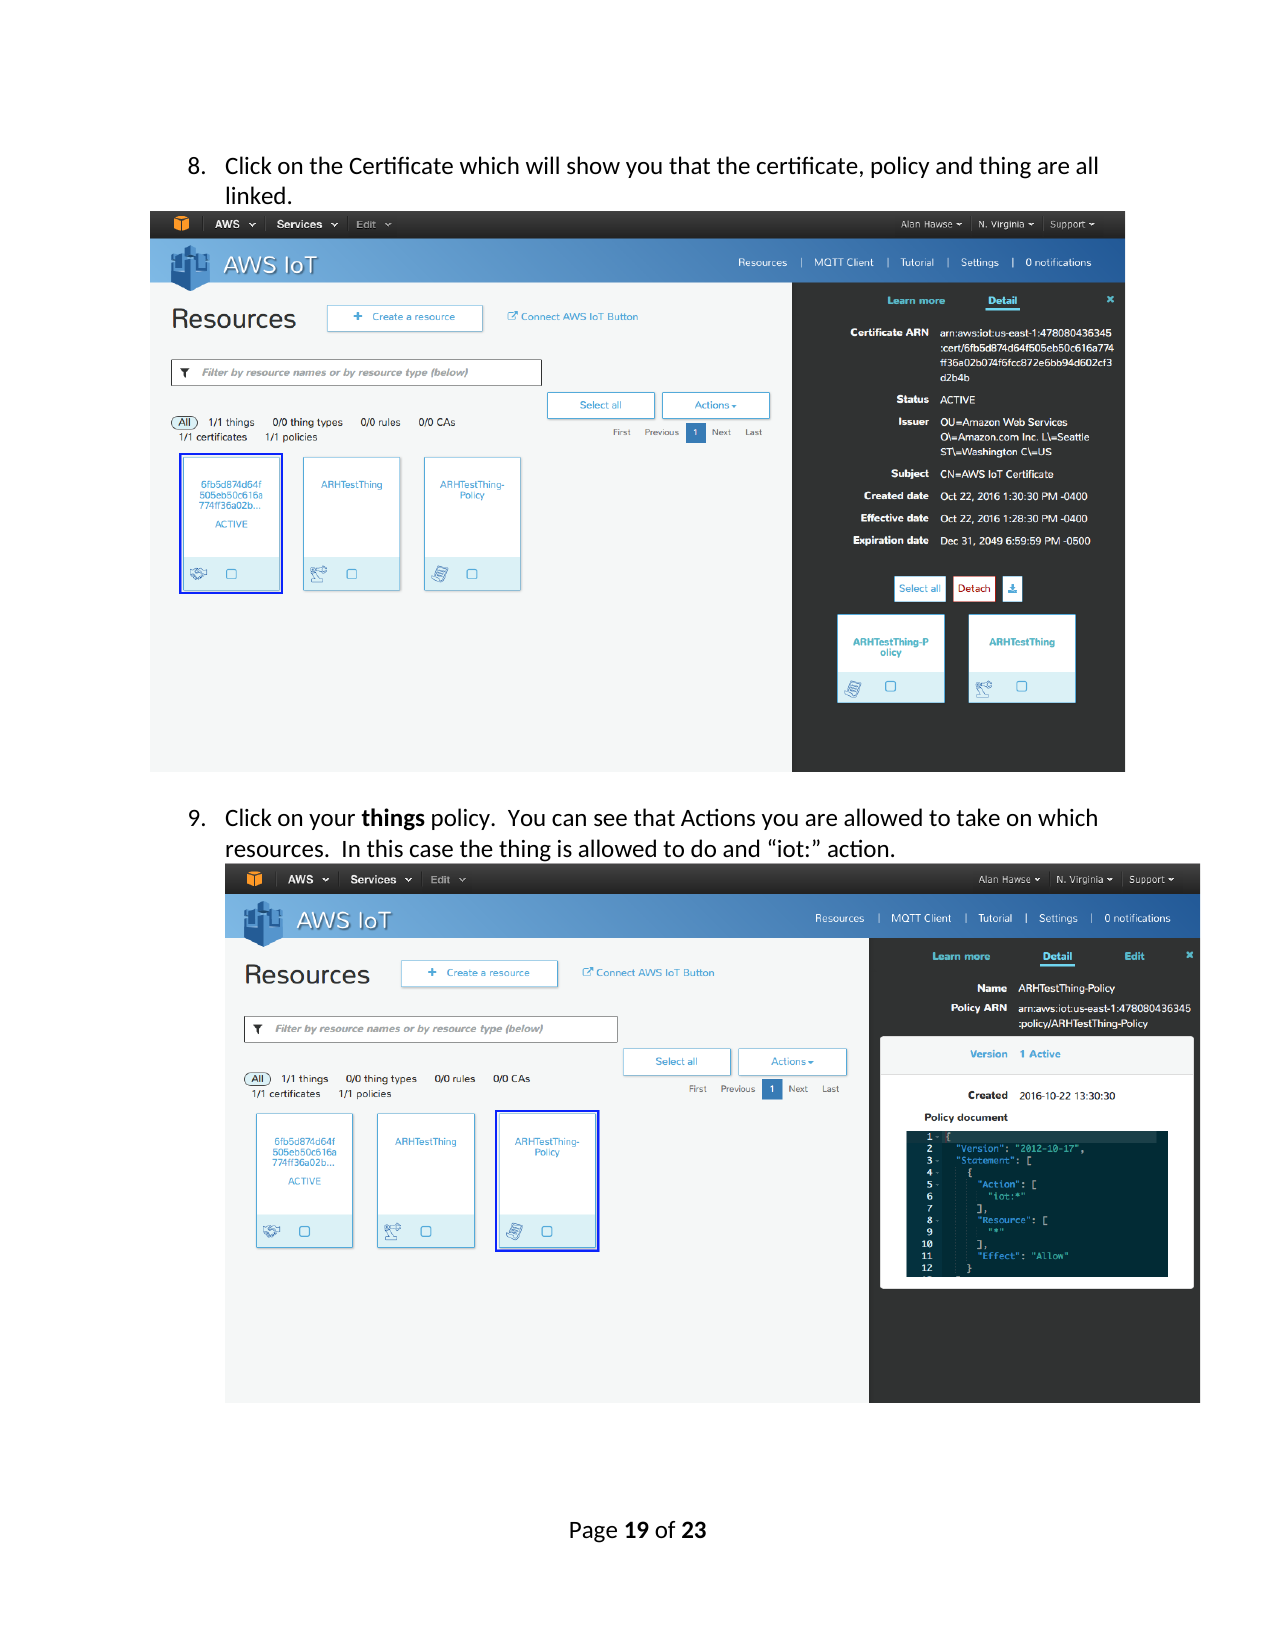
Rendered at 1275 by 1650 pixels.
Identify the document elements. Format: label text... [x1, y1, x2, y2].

picture [225, 863, 1200, 1403]
picture [150, 211, 1125, 772]
list Click on the Certificate which will show you that the certificate, policy and thing are all linked. [187, 150, 1125, 211]
